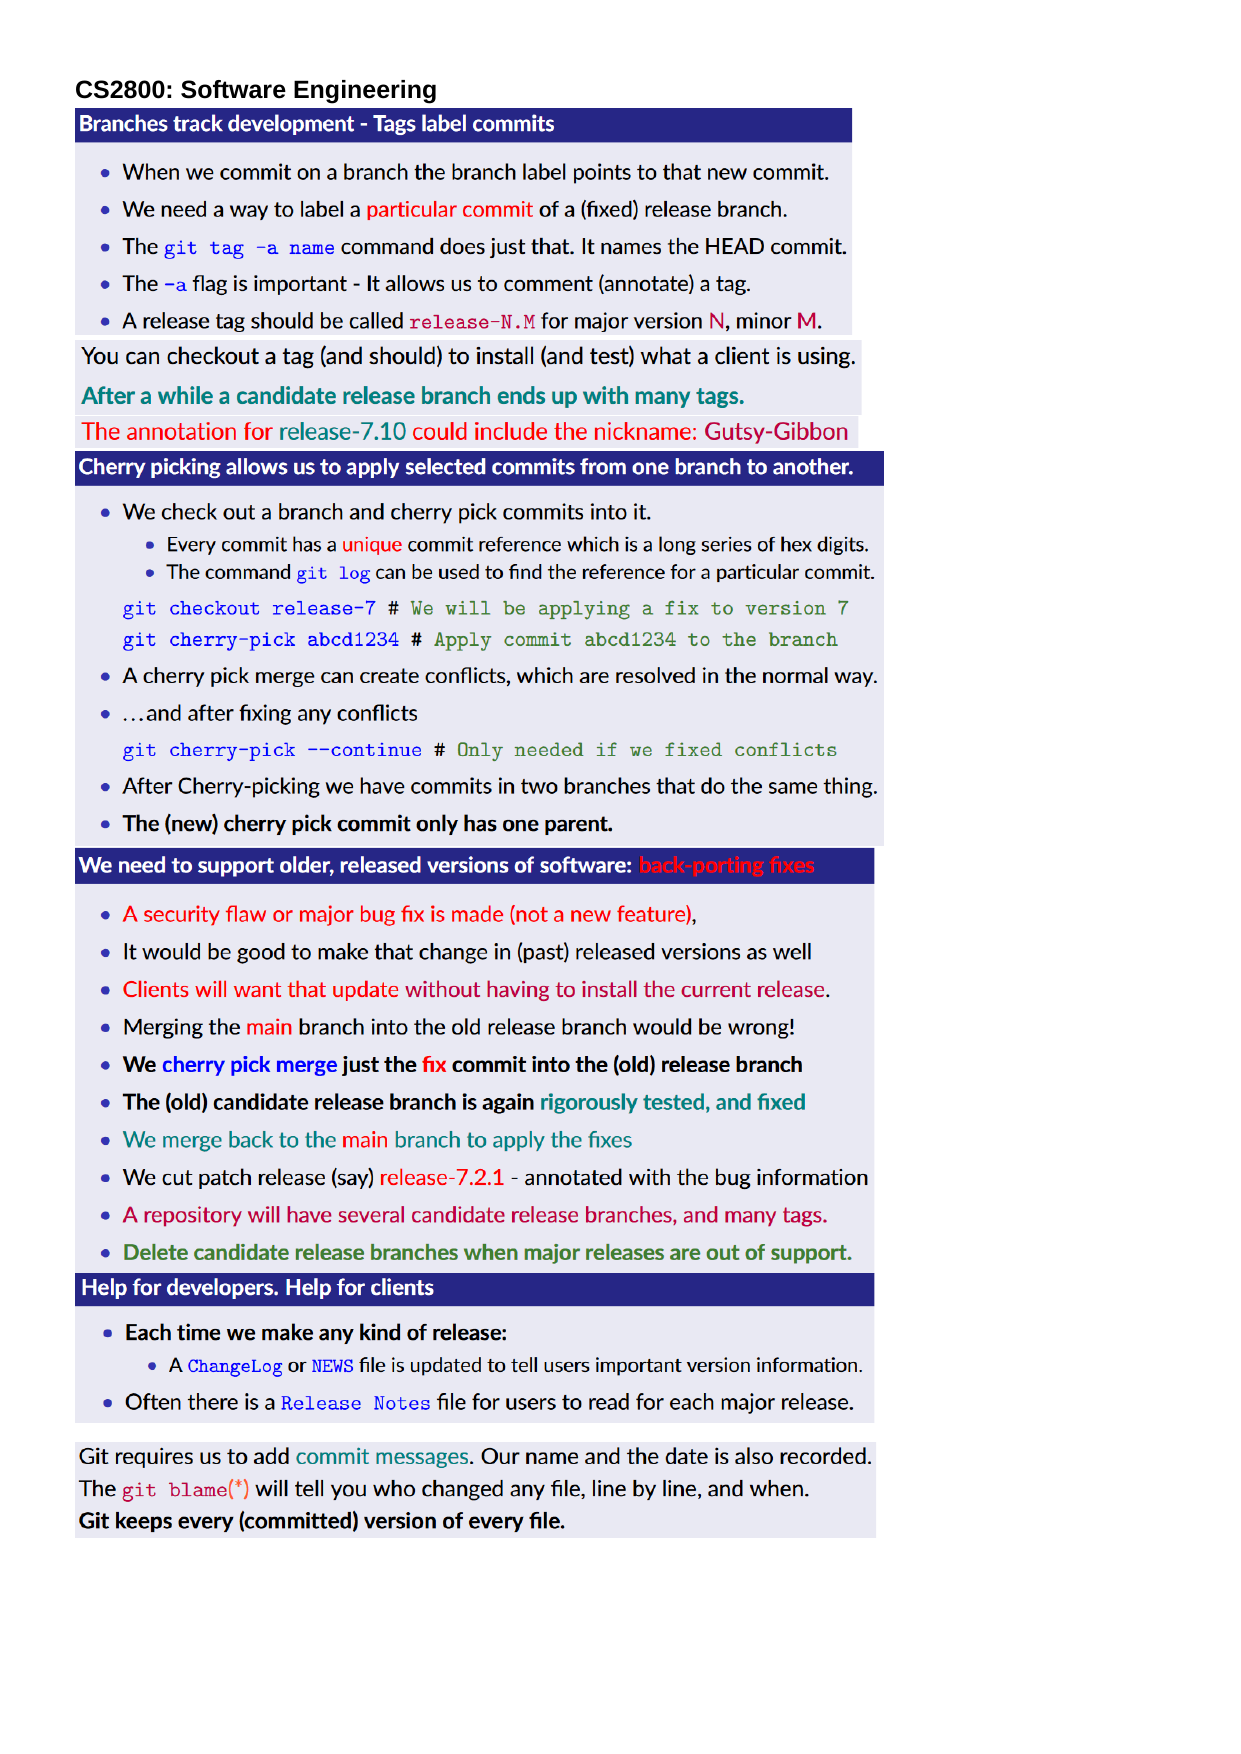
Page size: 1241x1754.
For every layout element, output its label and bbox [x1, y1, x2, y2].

picture [75, 847, 875, 1423]
picture [75, 1442, 877, 1538]
picture [75, 340, 862, 415]
picture [75, 416, 859, 448]
picture [75, 108, 853, 335]
picture [75, 451, 884, 846]
